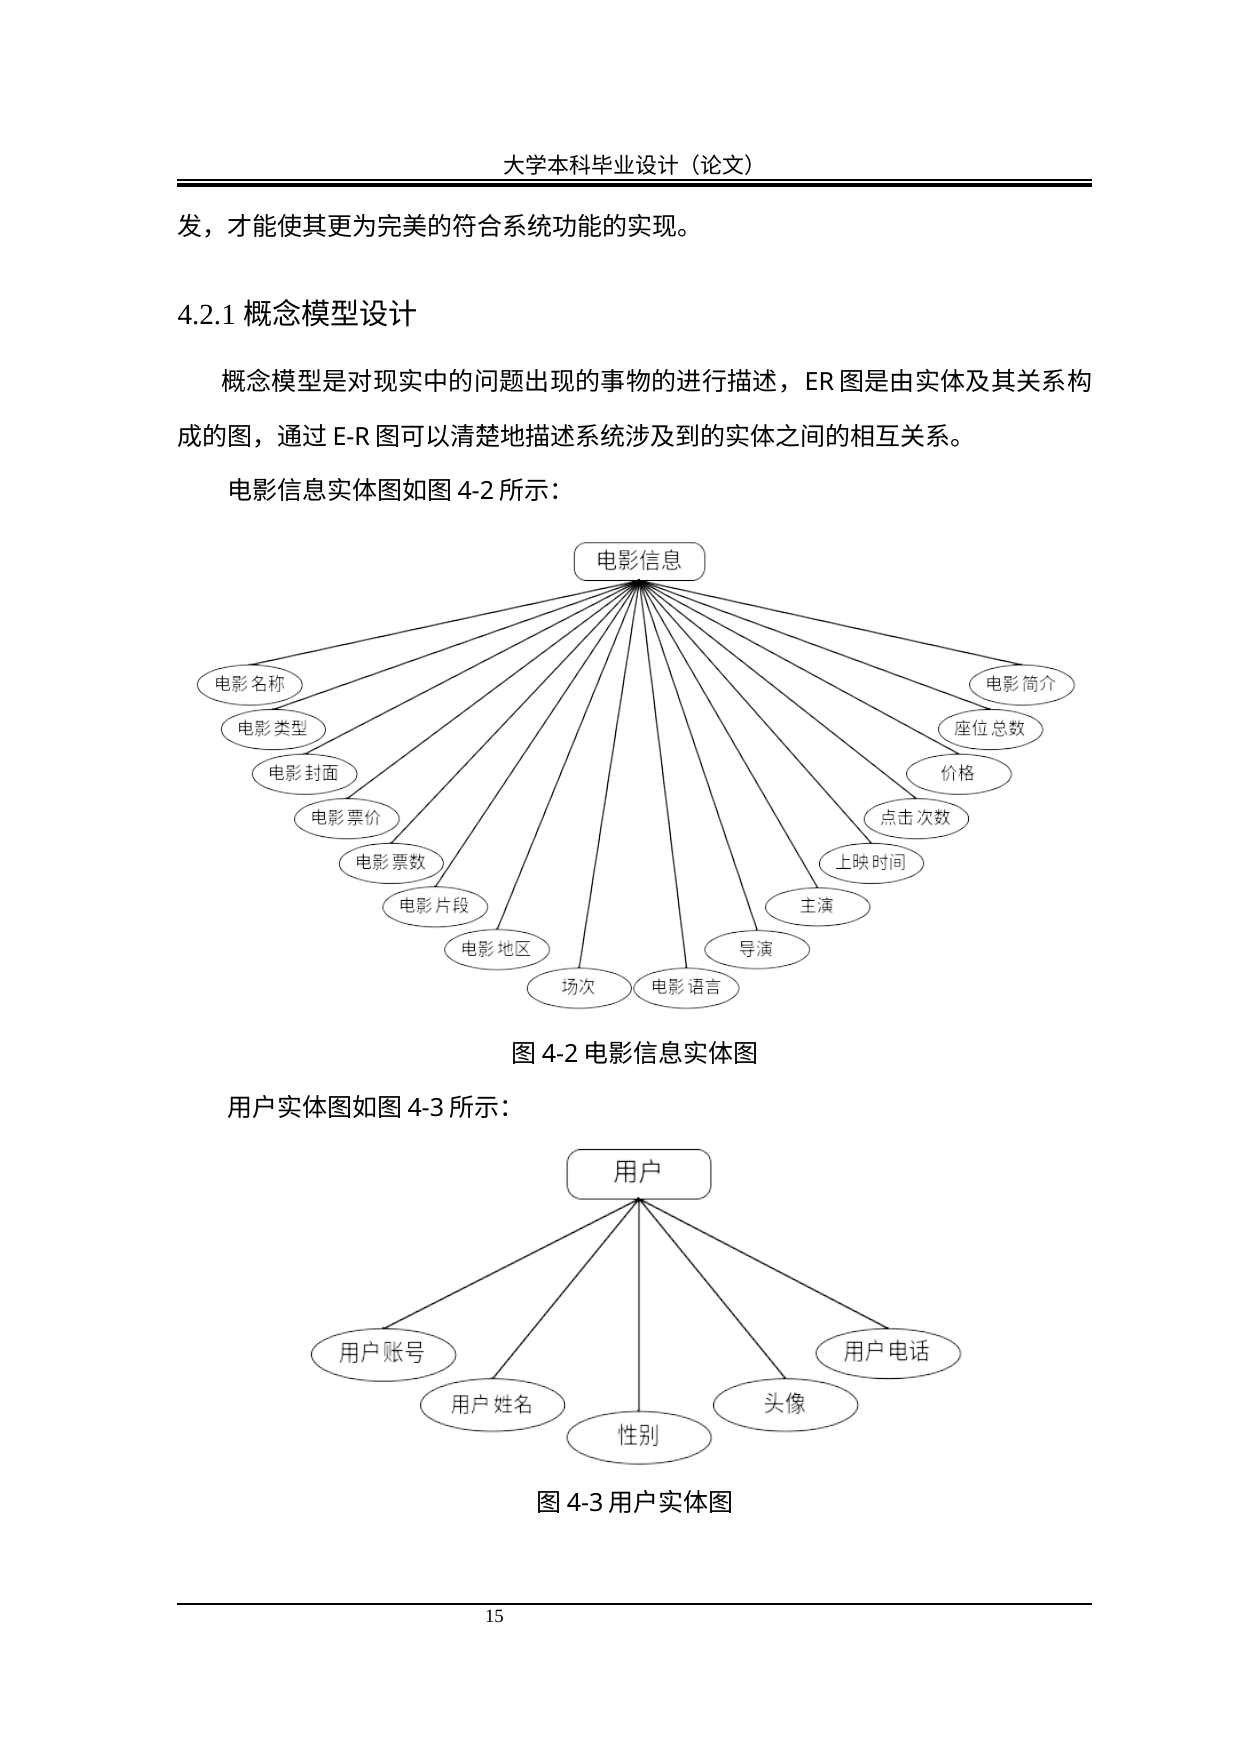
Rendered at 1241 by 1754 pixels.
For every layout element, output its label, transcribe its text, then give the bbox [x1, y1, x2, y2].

text 电影信息实体图如图4-2所示： [177, 471, 1092, 507]
text 图4-3用户实体图 [177, 1482, 1092, 1518]
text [177, 207, 1092, 243]
text 用户实体图如图4-3所示： [177, 1087, 1092, 1124]
text 概念模型是对现实中的问题出现的事物的进行描述，ER图是由实体及其关系构成的图，通过E-R图可以清楚地描述系统涉及到的实体之间的相互关系。 [177, 362, 1092, 452]
subtitle 4.2.1 概念模型设计 [177, 290, 1092, 333]
text 图4-2电影信息实体图 [177, 1033, 1092, 1069]
